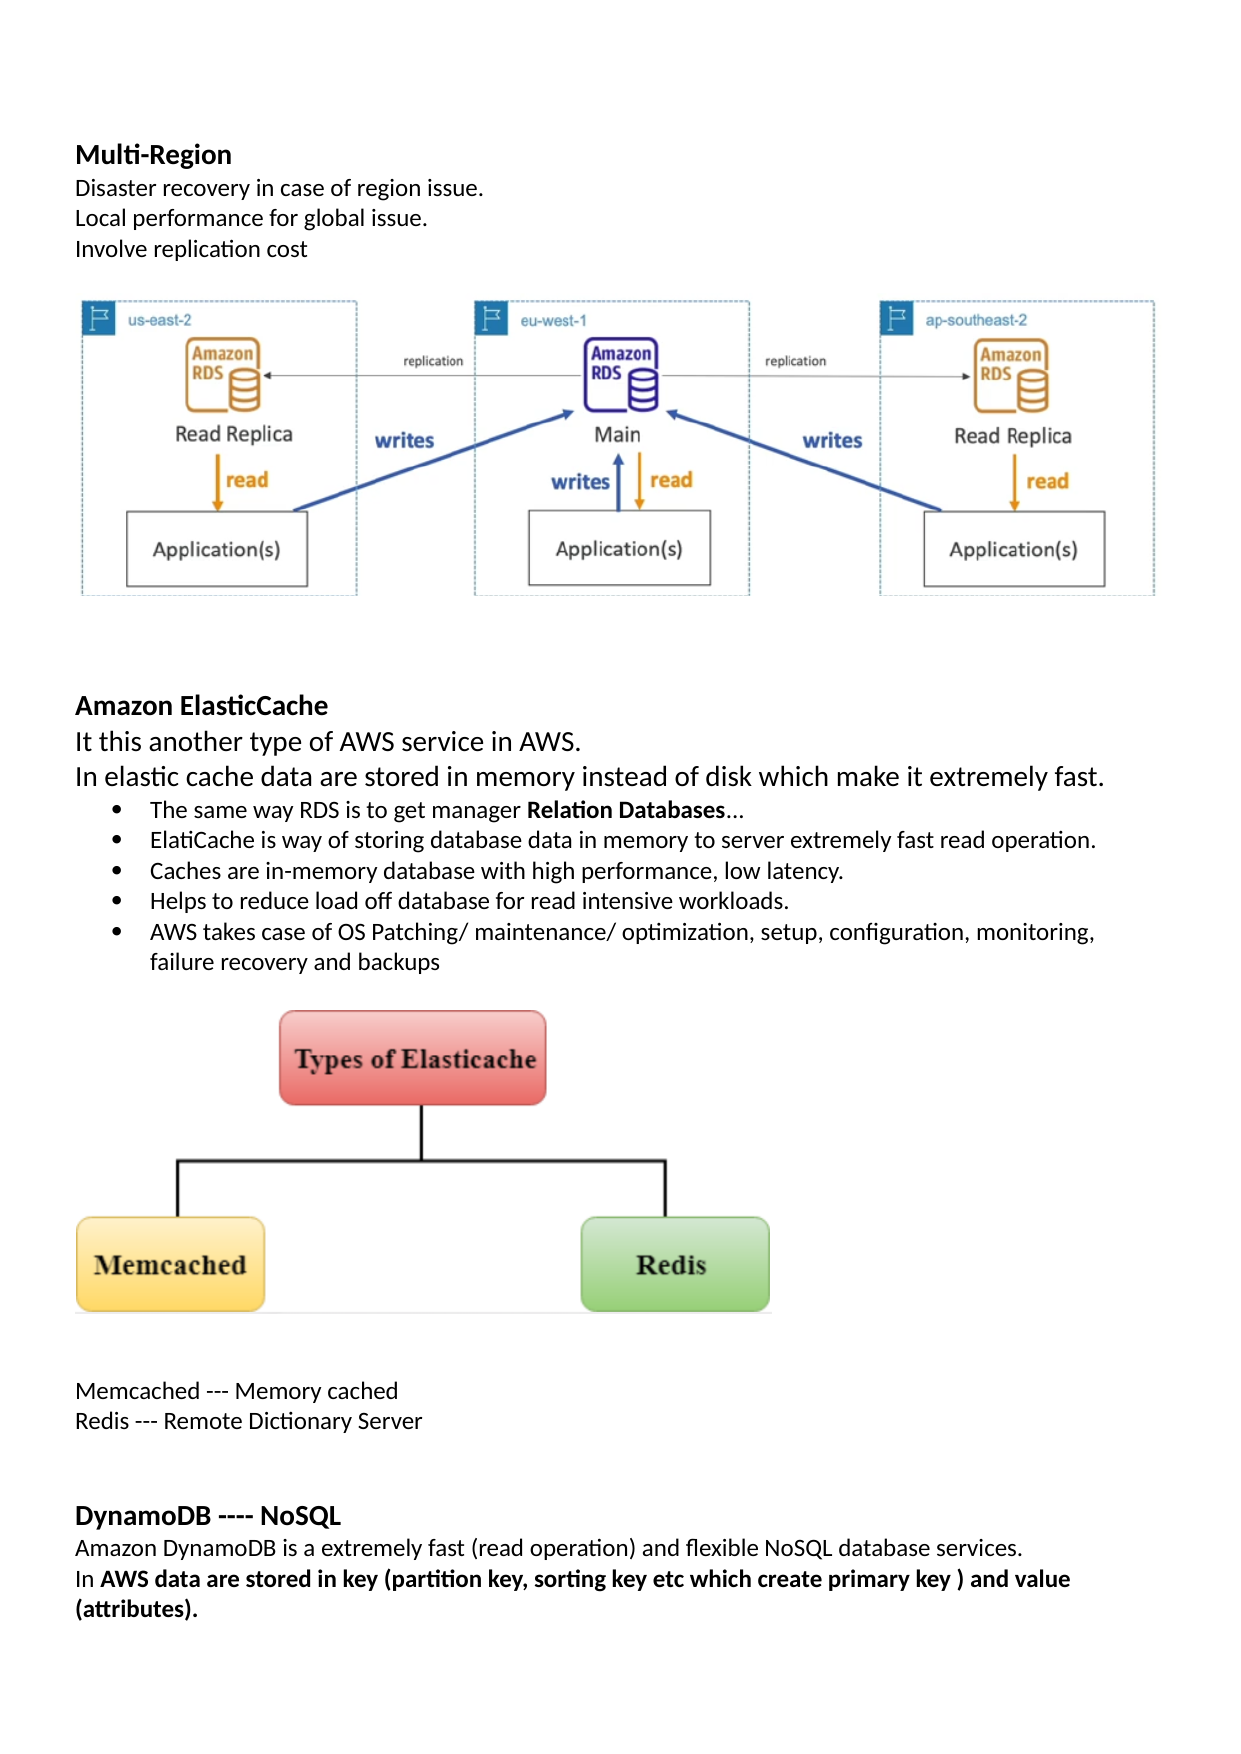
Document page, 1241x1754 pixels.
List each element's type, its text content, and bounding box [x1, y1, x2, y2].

text In elastic cache data are stored in memory instead of disk which make it extremely fast. [75, 758, 1165, 794]
list Helps to reduce load off database for read intensive workloads. [112, 886, 1165, 916]
text It this another type of AWS service in AWS. [75, 723, 1165, 758]
text Memcached --- Memory cached [75, 1375, 1165, 1405]
list Caches are in-memory database with high performance, low latency. [112, 855, 1165, 886]
text Multi-Region [75, 136, 1165, 172]
list AWS takes case of OS Patching/ maintenance/ optimization, setup, configuration, monitoring, failure recovery and backups [112, 916, 1165, 977]
picture [75, 293, 1166, 596]
list The same way RDS is to get manager Relation Databases... [112, 794, 1165, 824]
text Amazon DynamoDB is a extremely fast (read operation) and flexible NoSQL database services. [75, 1533, 1165, 1563]
list ElatiCache is way of storing database data in memory to server extremely fast read operation. [112, 824, 1165, 855]
text Involve replication cost [75, 233, 1165, 263]
text In AWS data are stored in key (partition key, sorting key etc which create primary key ) and value (attributes). [75, 1563, 1165, 1624]
text Local performance for global issue. [75, 202, 1165, 233]
text DynamoDB ---- NoSQL [75, 1497, 1165, 1533]
text Disaster recovery in case of region issue. [75, 172, 1165, 202]
text Redis --- Remote Dictionary Server [75, 1405, 1165, 1436]
text Amazon ElasticCache [75, 687, 1165, 723]
picture [75, 1007, 772, 1314]
